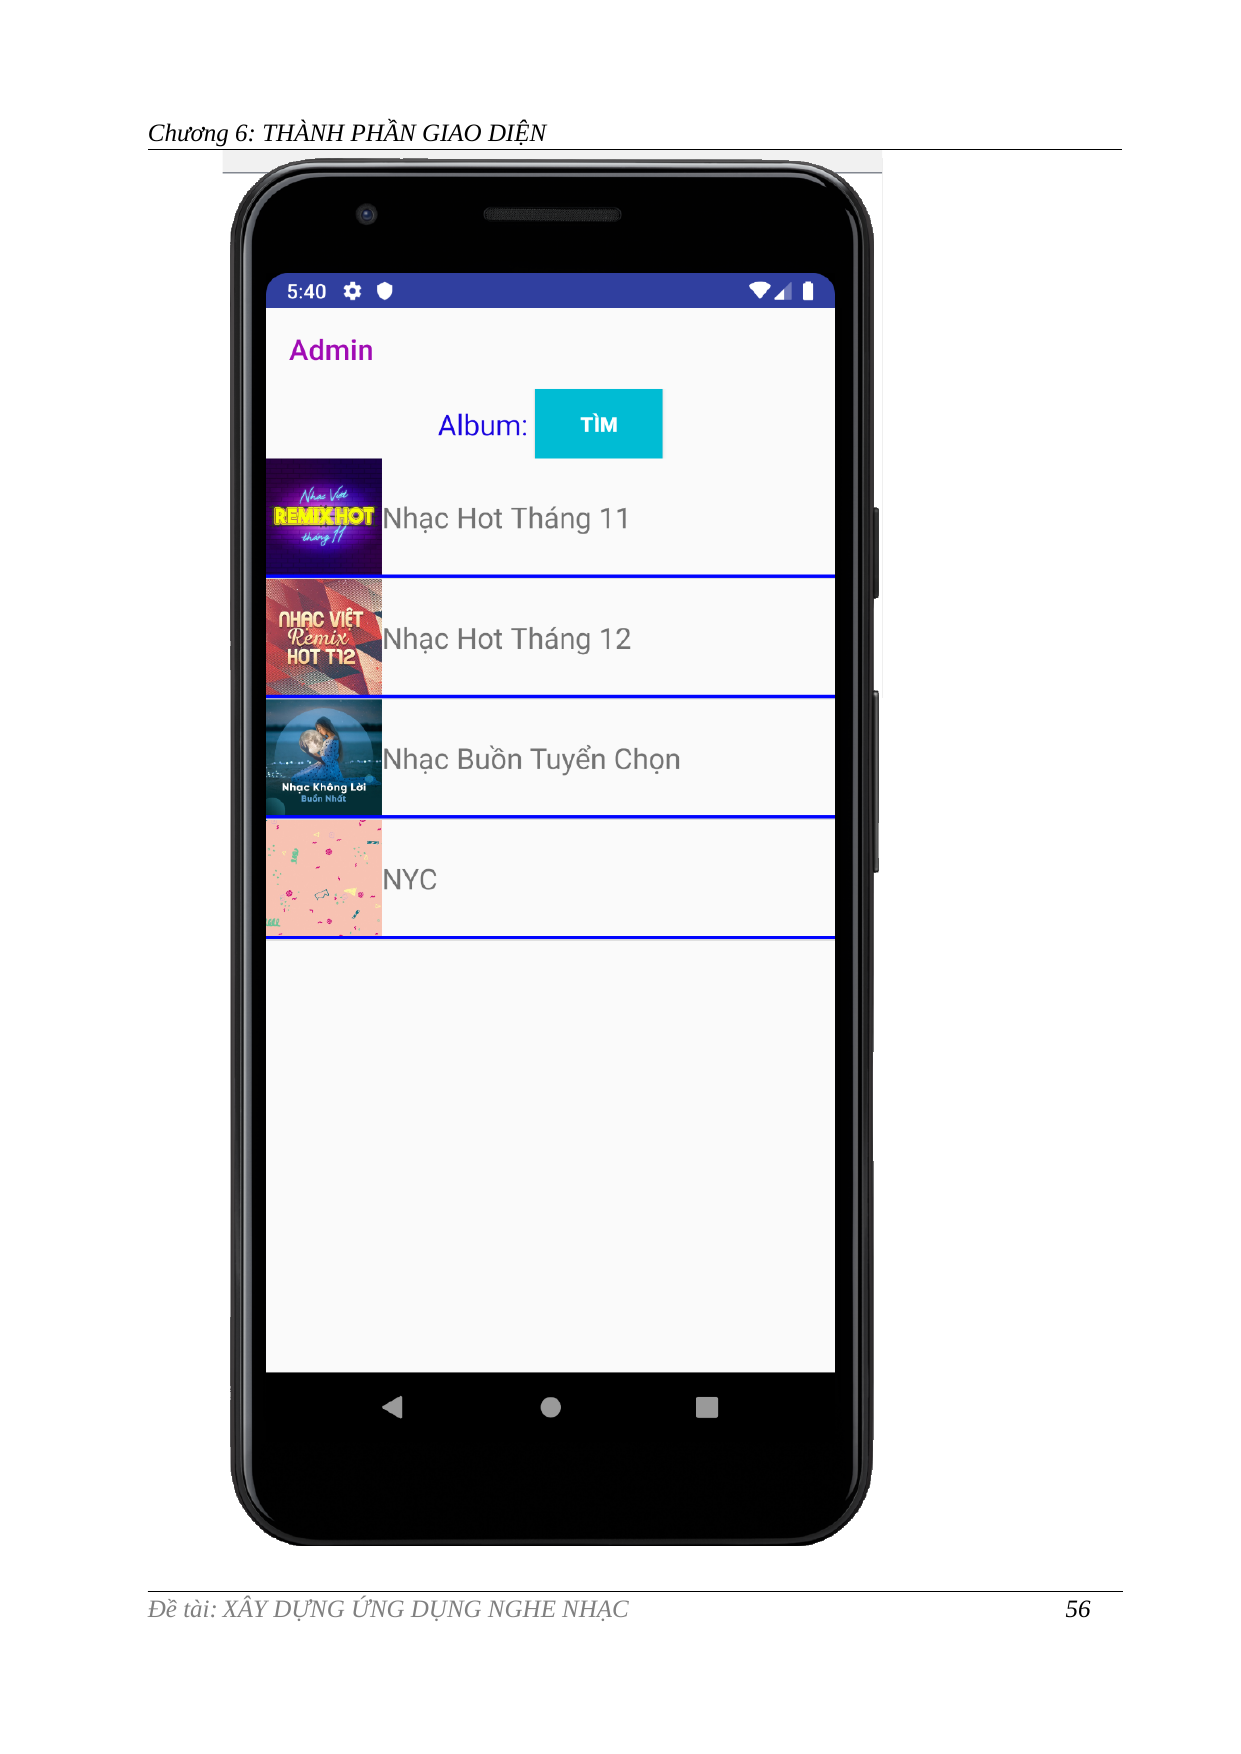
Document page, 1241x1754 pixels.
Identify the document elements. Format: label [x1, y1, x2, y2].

picture [222, 150, 883, 1546]
